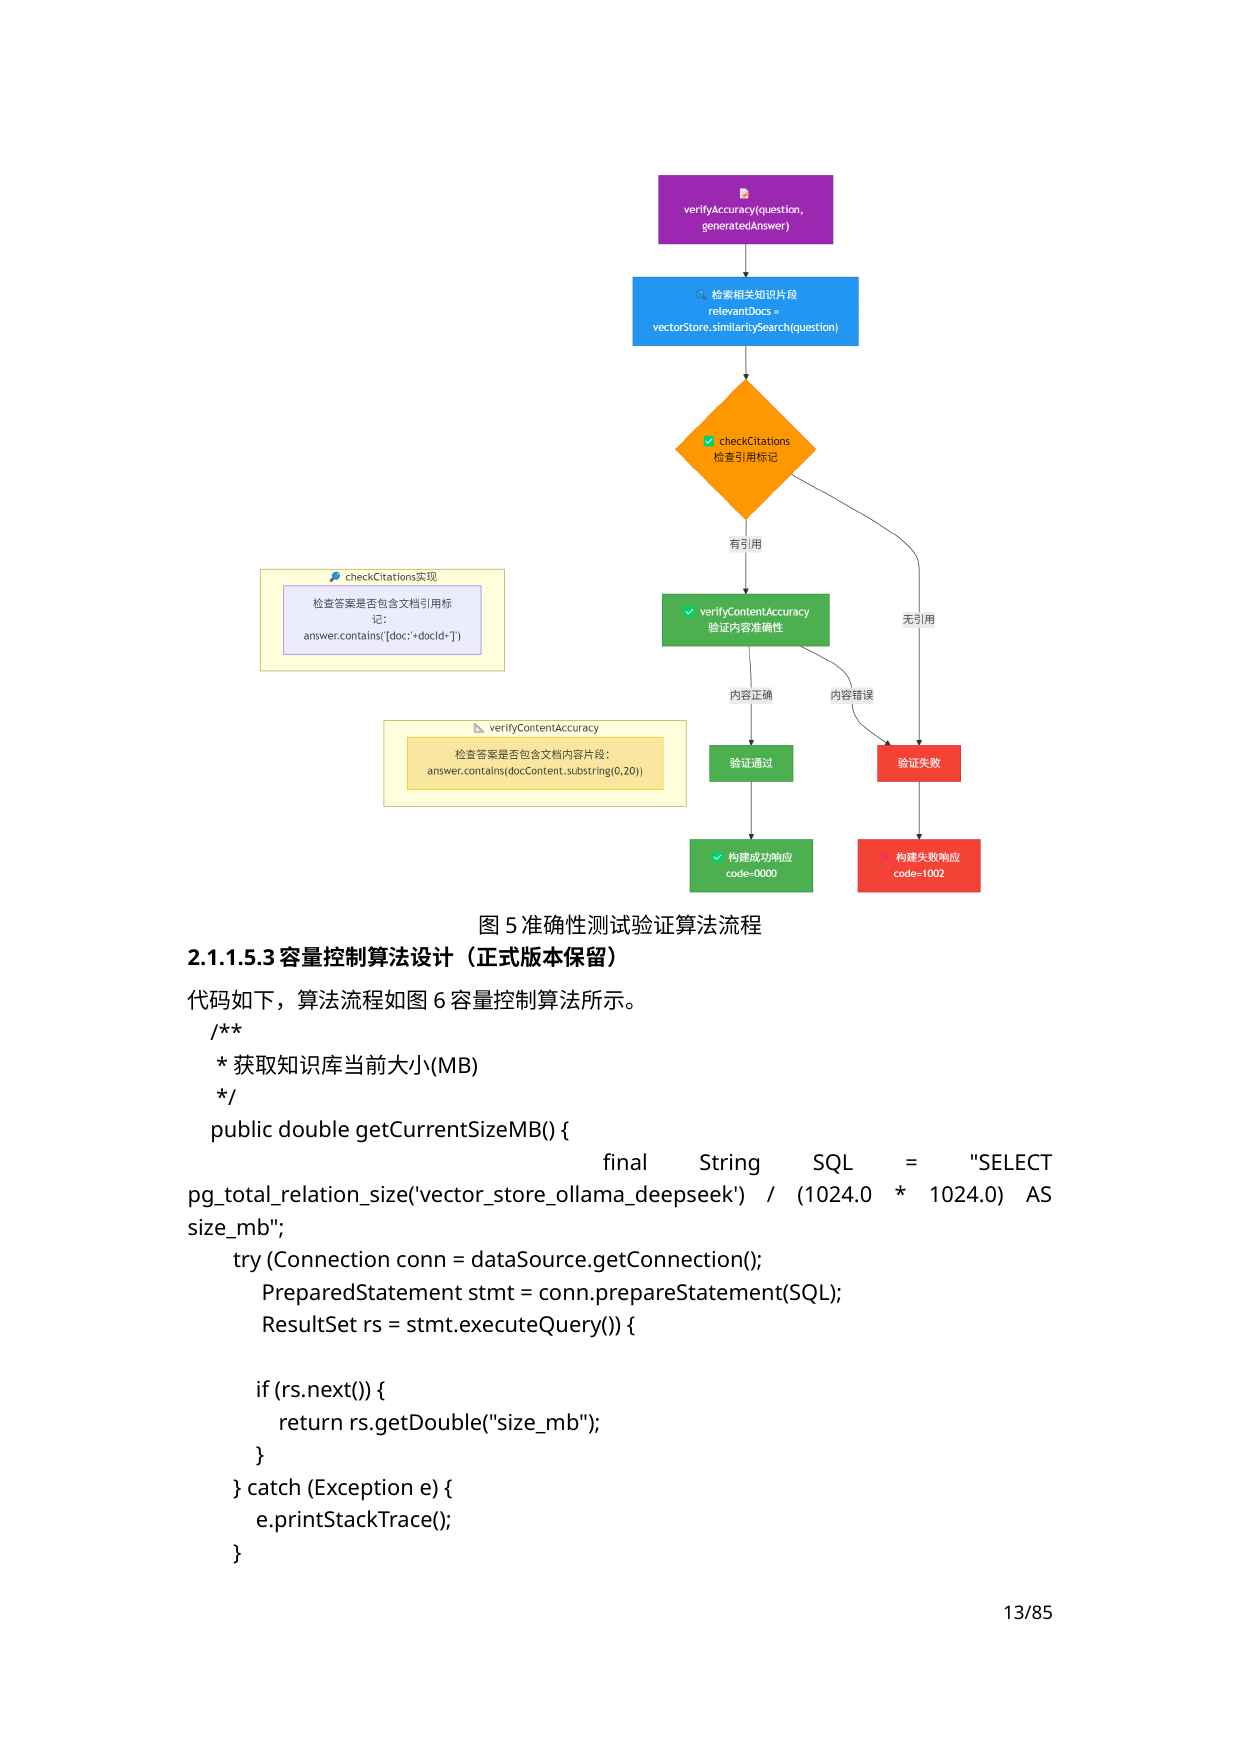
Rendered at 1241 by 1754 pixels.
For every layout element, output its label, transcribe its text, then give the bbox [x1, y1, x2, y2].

text return rs.getDouble("size_mb"); [187, 1405, 1053, 1438]
text */ [187, 1080, 1053, 1113]
text final String SQL = "SELECT pg_total_relation_size('vector_store_ollama_deepseek') / (1024.0 * 1024.0) AS size_mb"; [187, 1145, 1053, 1243]
text * 获取知识库当前大小(MB) [187, 1048, 1053, 1080]
text } [187, 1535, 1053, 1568]
text /** [187, 1015, 1053, 1048]
text } [187, 1438, 1053, 1470]
text try (Connection conn = dataSource.getConnection(); [187, 1243, 1053, 1275]
text } catch (Exception e) { [187, 1470, 1053, 1503]
text ResultSet rs = stmt.executeQuery()) { [187, 1308, 1053, 1340]
subtitle 2.1.1.5.3容量控制算法设计（正式版本保留） [187, 940, 1053, 972]
text public double getCurrentSizeMB() { [187, 1113, 1053, 1145]
text if (rs.next()) { [187, 1373, 1053, 1405]
text PreparedStatement stmt = conn.prepareStatement(SQL); [187, 1275, 1053, 1308]
text 图 5准确性测试验证算法流程 [187, 907, 1053, 940]
picture [187, 170, 1053, 897]
text 代码如下，算法流程如图 6容量控制算法所示。 [187, 983, 1053, 1015]
text e.printStackTrace(); [187, 1503, 1053, 1535]
